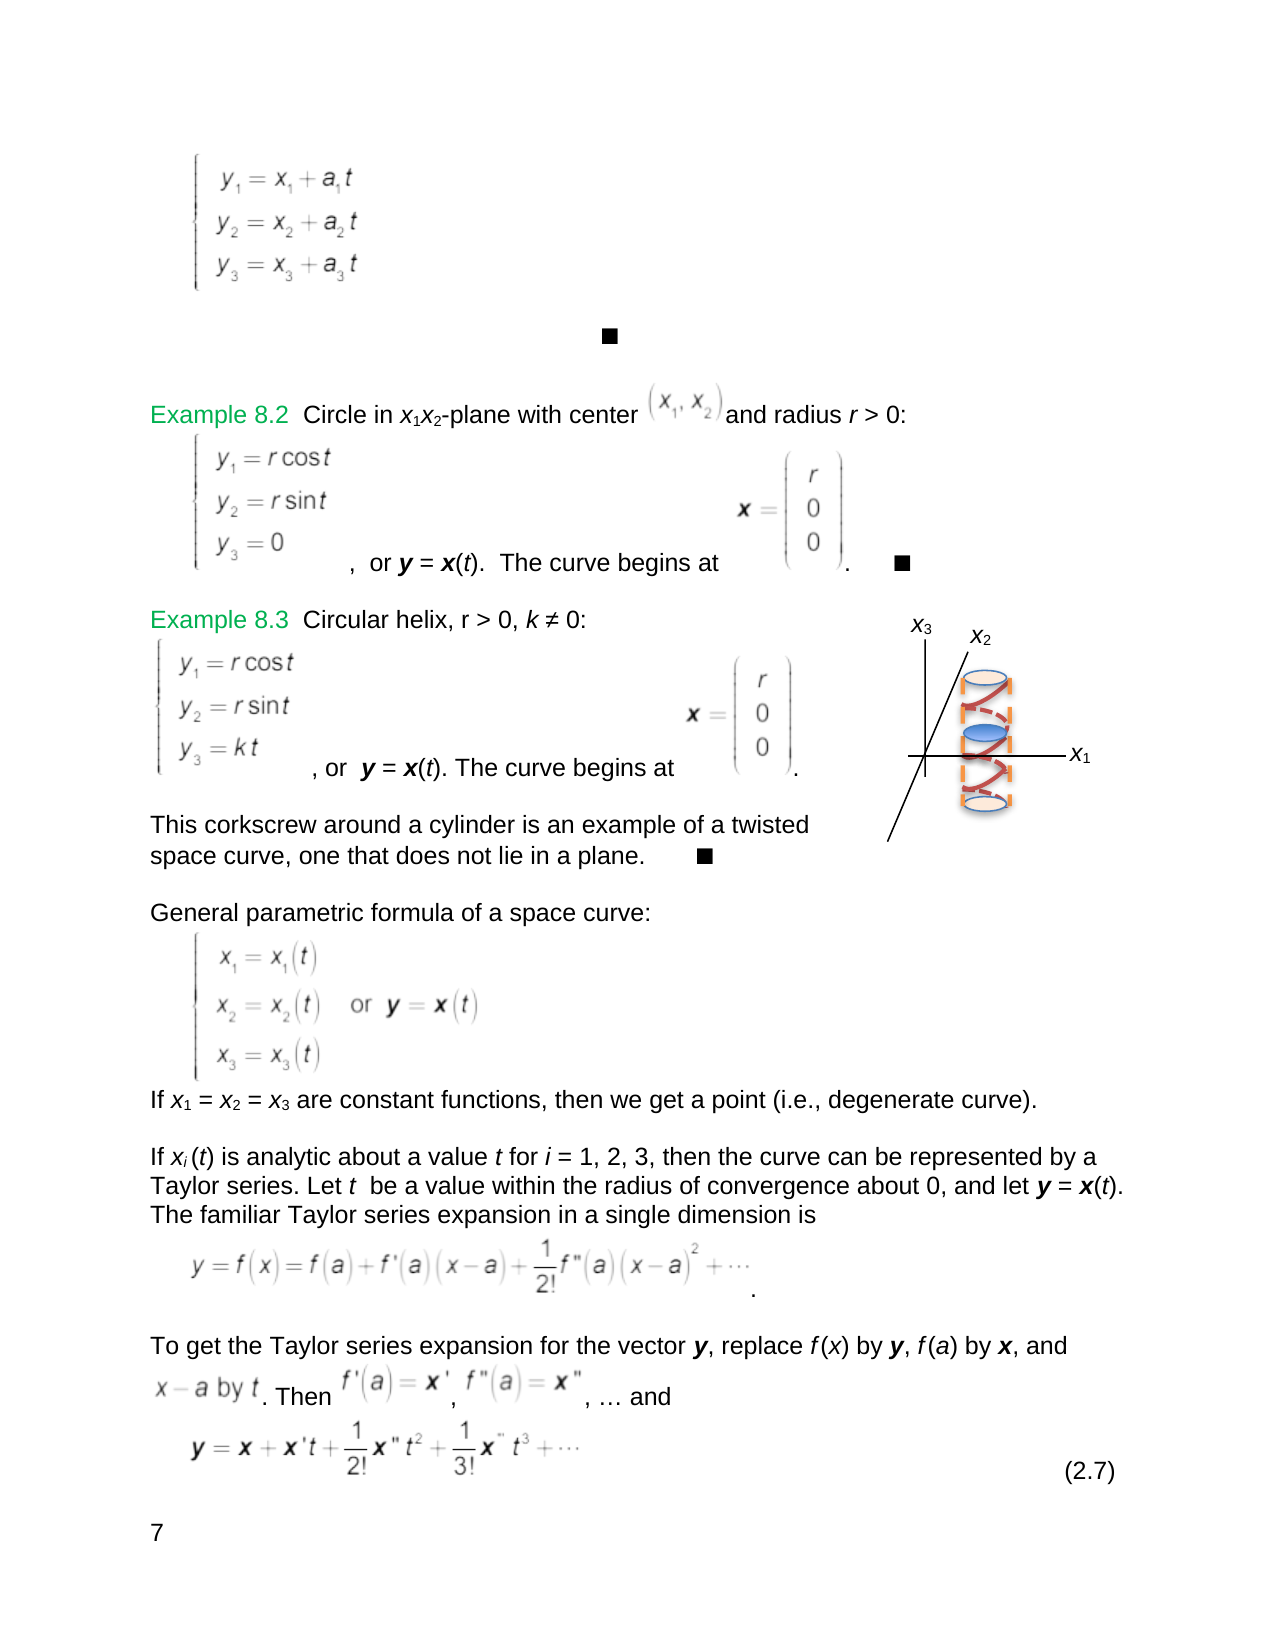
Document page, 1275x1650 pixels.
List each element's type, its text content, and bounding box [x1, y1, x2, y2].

text Example 8.2 Circle in x1x2-plane with center and radius r > 0: [150, 379, 1125, 429]
text If x1 = x2 = x3 are constant functions, then we get a point (i.e., degenerate curve). [150, 1085, 1125, 1113]
text ∎ [150, 150, 1125, 350]
text If xi (t) is analytic about a value t for i = 1, 2, 3, then the curve can be represented by a Taylor series. Let t be a value within the radius of convergence about 0, and let y = x(t). The familiar Taylor series expansion in a single dimension is [150, 1142, 1125, 1228]
text . [150, 1228, 1125, 1302]
text This corkscrew around a cylinder is an example of a twisted space curve, one that does not lie in a plane. ∎ [150, 811, 1125, 869]
text (2.7) [150, 1411, 1125, 1485]
text , or y = x(t). The curve begins at . [150, 634, 1125, 782]
text Example 8.3 Circular helix, r > 0, k ≠ 0: [150, 606, 1125, 634]
text To get the Taylor series expansion for the vector y, replace f (x) by y, f (a) by x, and . Then , , … and [150, 1331, 1125, 1411]
text General parametric formula of a space curve: [150, 898, 1125, 927]
text , or y = x(t). The curve begins at . ∎ [150, 429, 1125, 577]
